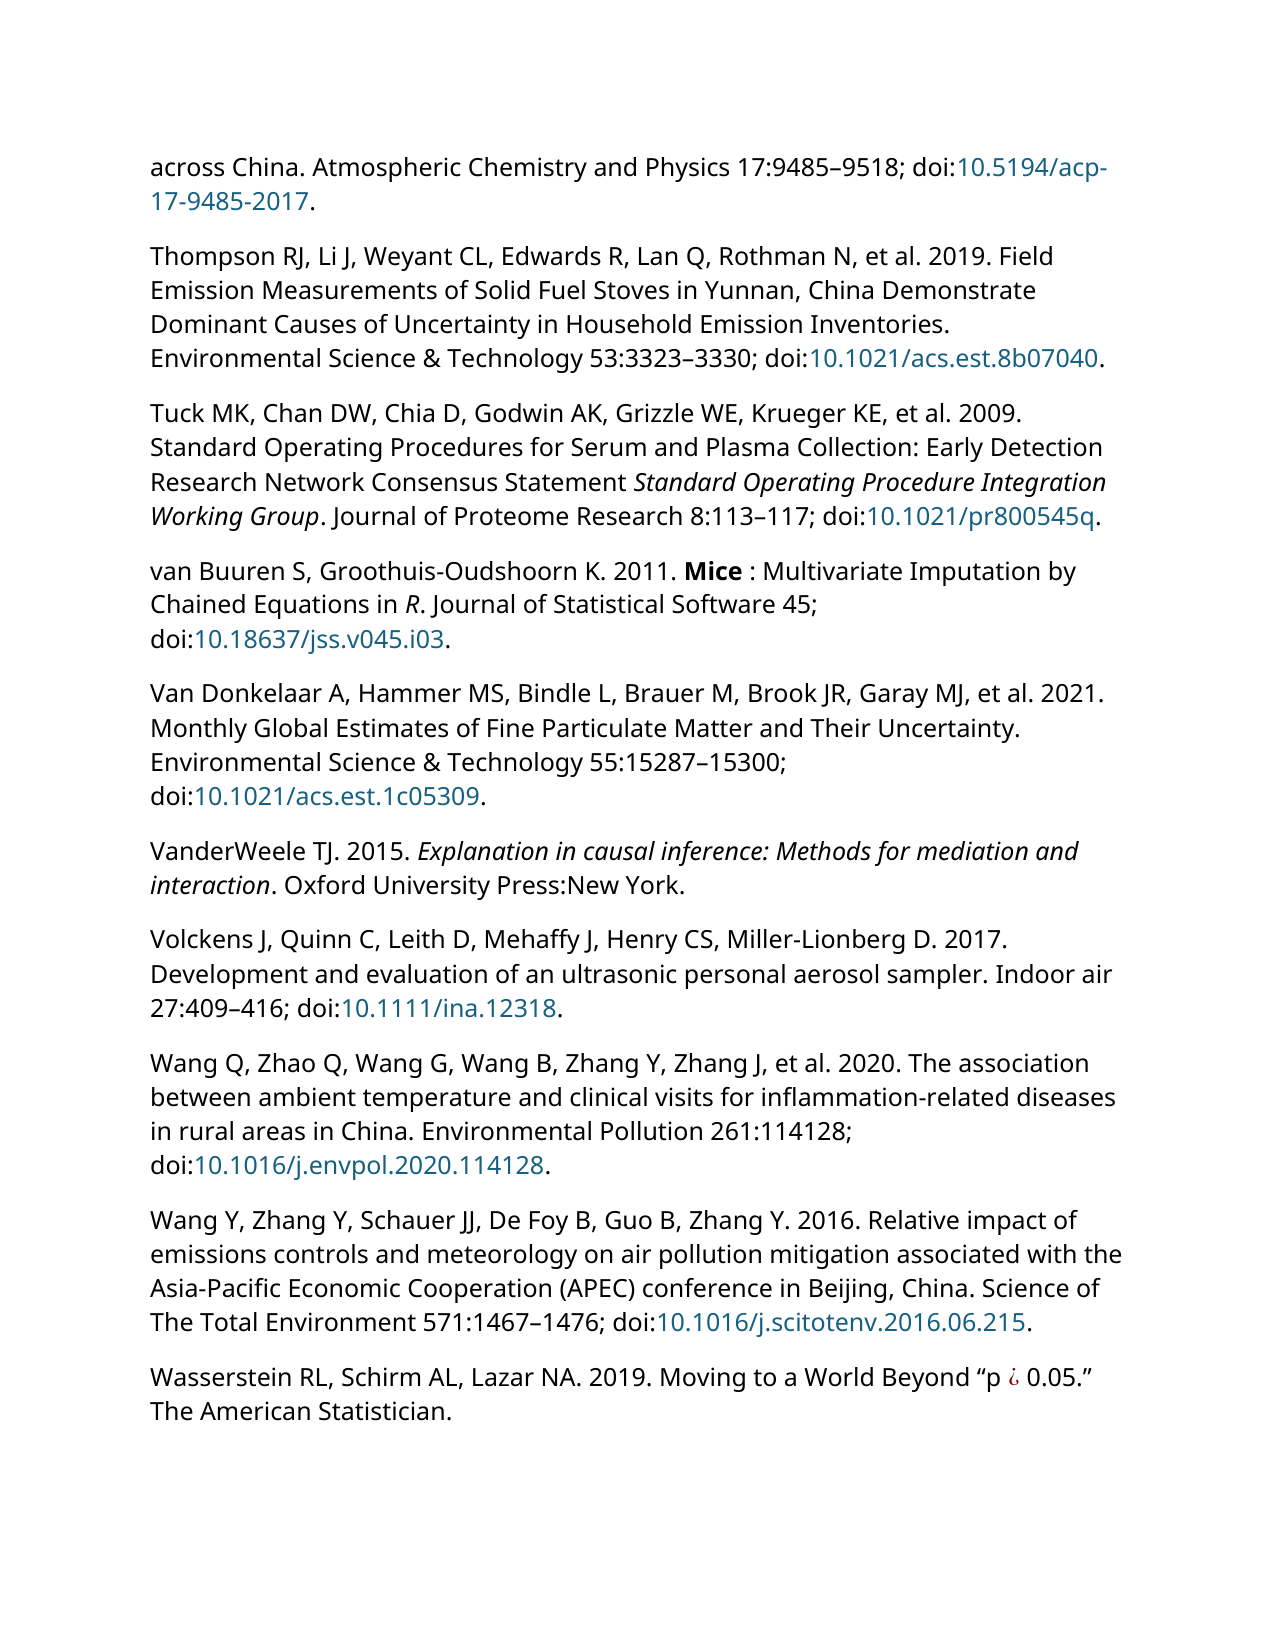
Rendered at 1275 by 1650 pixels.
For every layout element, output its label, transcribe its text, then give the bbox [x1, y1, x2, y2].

text Wasserstein RL, Schirm AL, Lazar NA. 2019. Moving to a World Beyond “p 0.05.” The American Statistician. [150, 1359, 1125, 1427]
text Wang Q, Zhao Q, Wang G, Wang B, Zhang Y, Zhang J, et al. 2020. The association between ambient temperature and clinical visits for inflammation-related diseases in rural areas in China. Environmental Pollution 261:114128; doi:10.1016/j.envpol.2020.114128. [150, 1045, 1125, 1181]
text Wang Y, Zhang Y, Schauer JJ, De Foy B, Guo B, Zhang Y. 2016. Relative impact of emissions controls and meteorology on air pollution mitigation associated with the Asia-Pacific Economic Cooperation (APEC) conference in Beijing, China. Science of The Total Environment 571:1467–1476; doi:10.1016/j.scitotenv.2016.06.215. [150, 1202, 1125, 1338]
text Thompson RJ, Li J, Weyant CL, Edwards R, Lan Q, Rothman N, et al. 2019. Field Emission Measurements of Solid Fuel Stoves in Yunnan, China Demonstrate Dominant Causes of Uncertainty in Household Emission Inventories. Environmental Science & Technology 53:3323–3330; doi:10.1021/acs.est.8b07040. [150, 239, 1125, 375]
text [150, 150, 1125, 218]
text van Buuren S, Groothuis-Oudshoorn K. 2011. Mice : Multivariate Imputation by Chained Equations in R. Journal of Statistical Software 45; doi:10.18637/jss.v045.i03. [150, 553, 1125, 655]
text Van Donkelaar A, Hammer MS, Bindle L, Brauer M, Brook JR, Garay MJ, et al. 2021. Monthly Global Estimates of Fine Particulate Matter and Their Uncertainty. Environmental Science & Technology 55:15287–15300; doi:10.1021/acs.est.1c05309. [150, 676, 1125, 812]
text Tuck MK, Chan DW, Chia D, Godwin AK, Grizzle WE, Krueger KE, et al. 2009. Standard Operating Procedures for Serum and Plasma Collection: Early Detection Research Network Consensus Statement Standard Operating Procedure Integration Working Group. Journal of Proteome Research 8:113–117; doi:10.1021/pr800545q. [150, 396, 1125, 532]
text Volckens J, Quinn C, Leith D, Mehaffy J, Henry CS, Miller-Lionberg D. 2017. Development and evaluation of an ultrasonic personal aerosol sampler. Indoor air 27:409–416; doi:10.1111/ina.12318. [150, 922, 1125, 1024]
text VanderWeele TJ. 2015. Explanation in causal inference: Methods for mediation and interaction. Oxford University Press:New York. [150, 833, 1125, 901]
